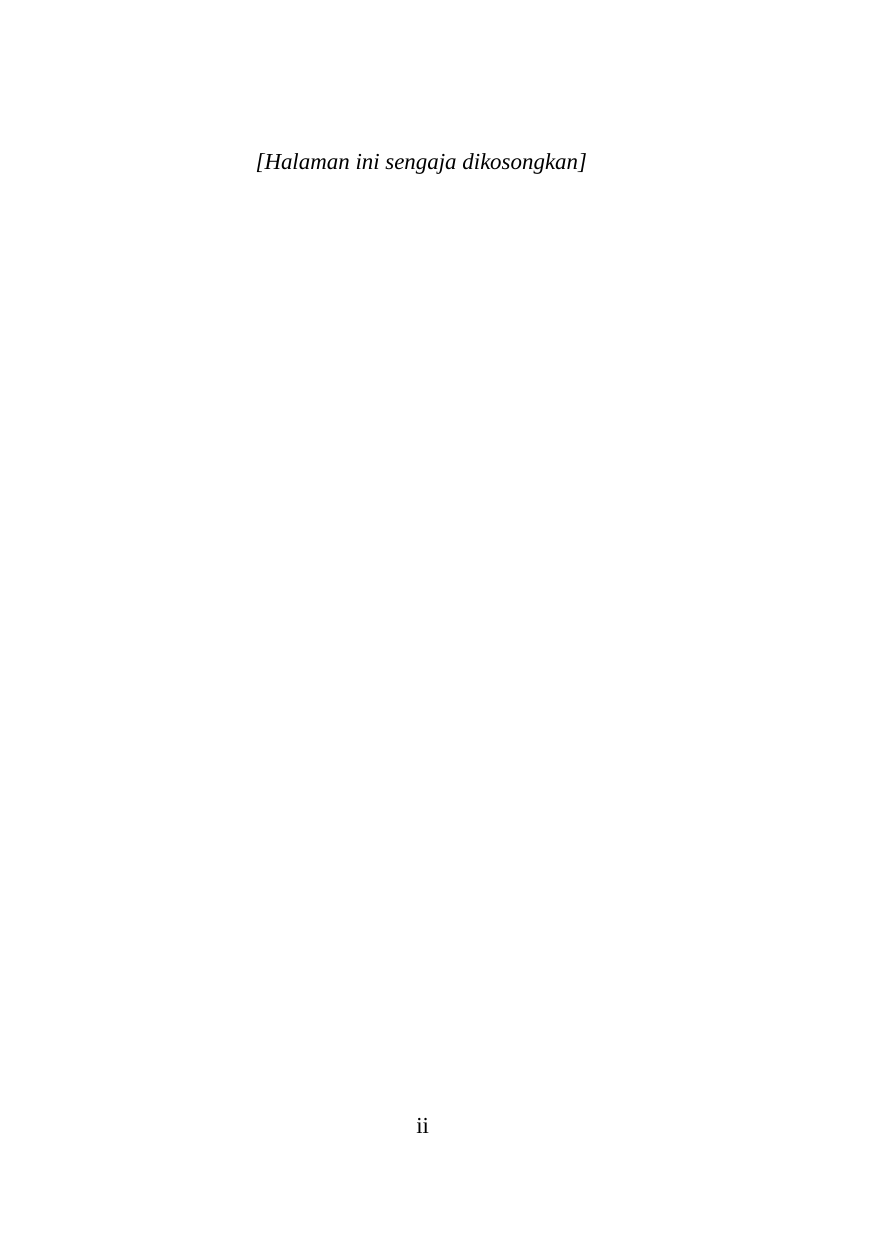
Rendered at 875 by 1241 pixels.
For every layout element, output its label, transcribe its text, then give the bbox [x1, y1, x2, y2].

text [Halaman ini sengaja dikosongkan] [118, 148, 726, 174]
